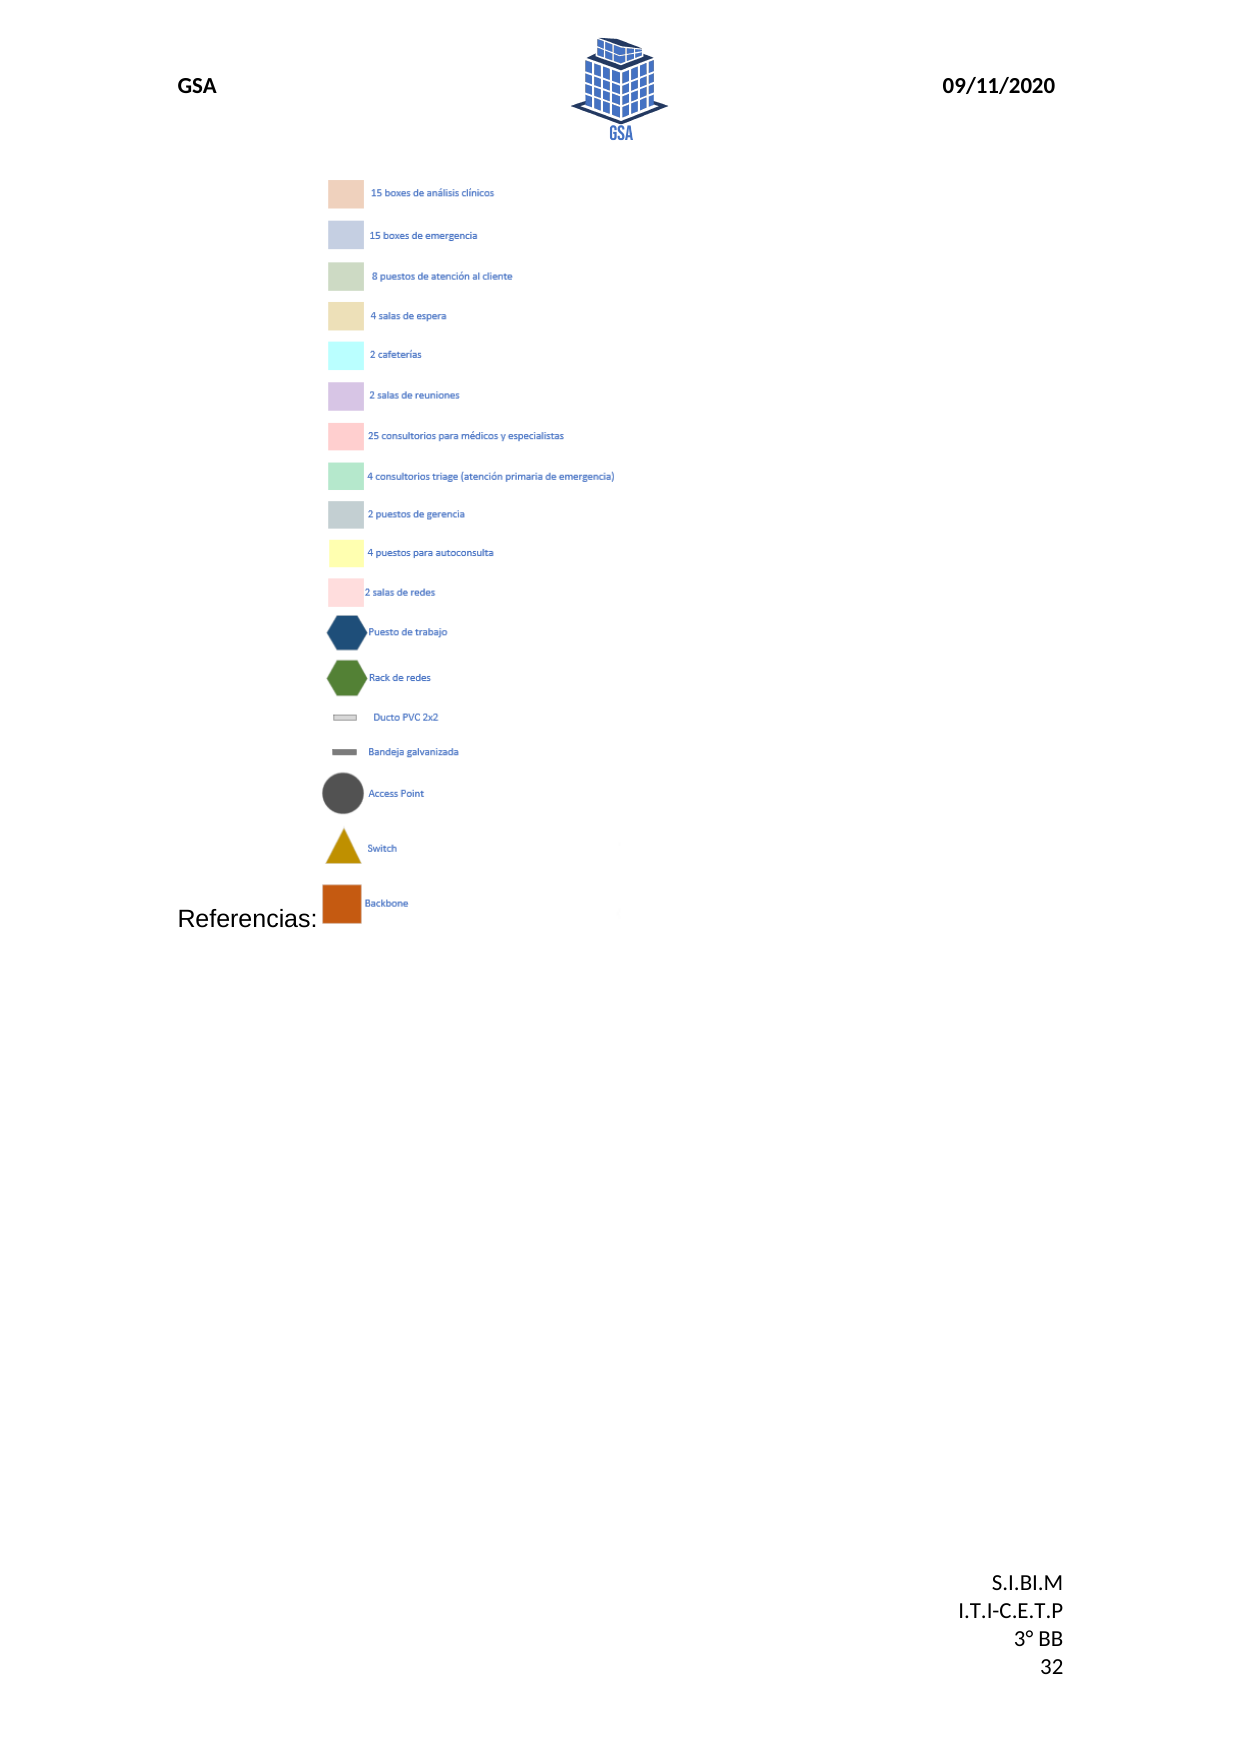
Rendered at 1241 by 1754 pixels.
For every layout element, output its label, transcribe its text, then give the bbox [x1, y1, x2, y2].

picture [317, 177, 621, 928]
picture [568, 37, 672, 141]
